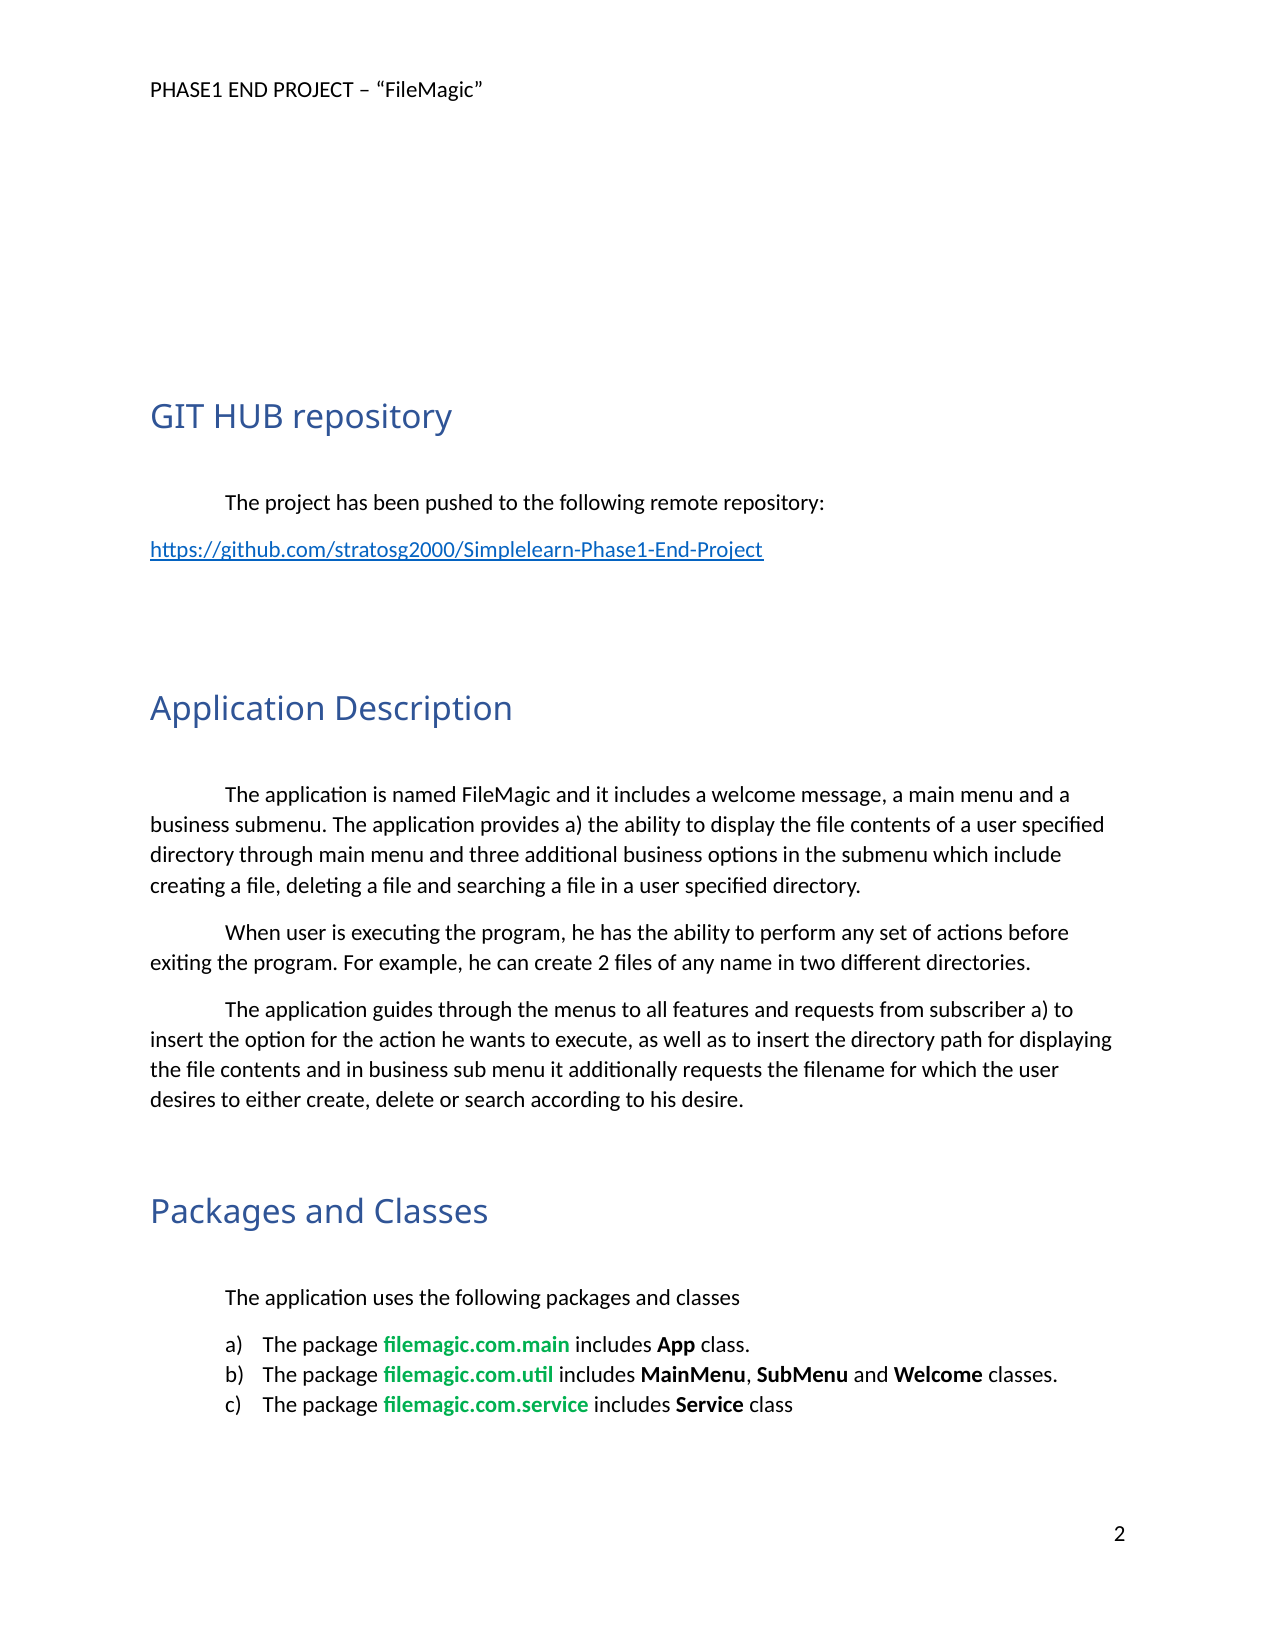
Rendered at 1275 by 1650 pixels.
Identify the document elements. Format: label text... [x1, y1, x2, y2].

subtitle Application Description [150, 684, 1125, 730]
text The application is named FileMagic and it includes a welcome message, a main menu and a business submenu. The application provides a) the ability to display the file contents of a user specified directory through main menu and three additional business options in the submenu which include creating a file, deleting a file and searching a file in a user specified directory. [150, 780, 1125, 899]
text When user is executing the program, he has the ability to perform any set of actions before exiting the program. For example, he can create 2 files of any name in two different directories. [150, 918, 1125, 976]
text The application uses the following packages and classes [150, 1283, 1125, 1311]
subtitle GIT HUB repository [150, 393, 1125, 438]
list The package filemagic.com.service includes Service class [225, 1391, 1125, 1419]
list The package filemagic.com.util includes MainMenu, SubMenu and Welcome classes. [225, 1360, 1125, 1388]
subtitle Packages and Classes [150, 1187, 1125, 1233]
text The project has been pushed to the following remote repository: [150, 488, 1125, 517]
list The package filemagic.com.main includes App class. [225, 1330, 1125, 1358]
text The application guides through the menus to all features and requests from subscriber a) to insert the option for the action he wants to execute, as well as to insert the directory path for displaying the file contents and in business sub menu it additionally requests the filename for which the user desires to either create, delete or search according to his desire. [150, 995, 1125, 1113]
text https://github.com/stratosg2000/Simplelearn-Phase1-End-Project [150, 535, 1125, 563]
